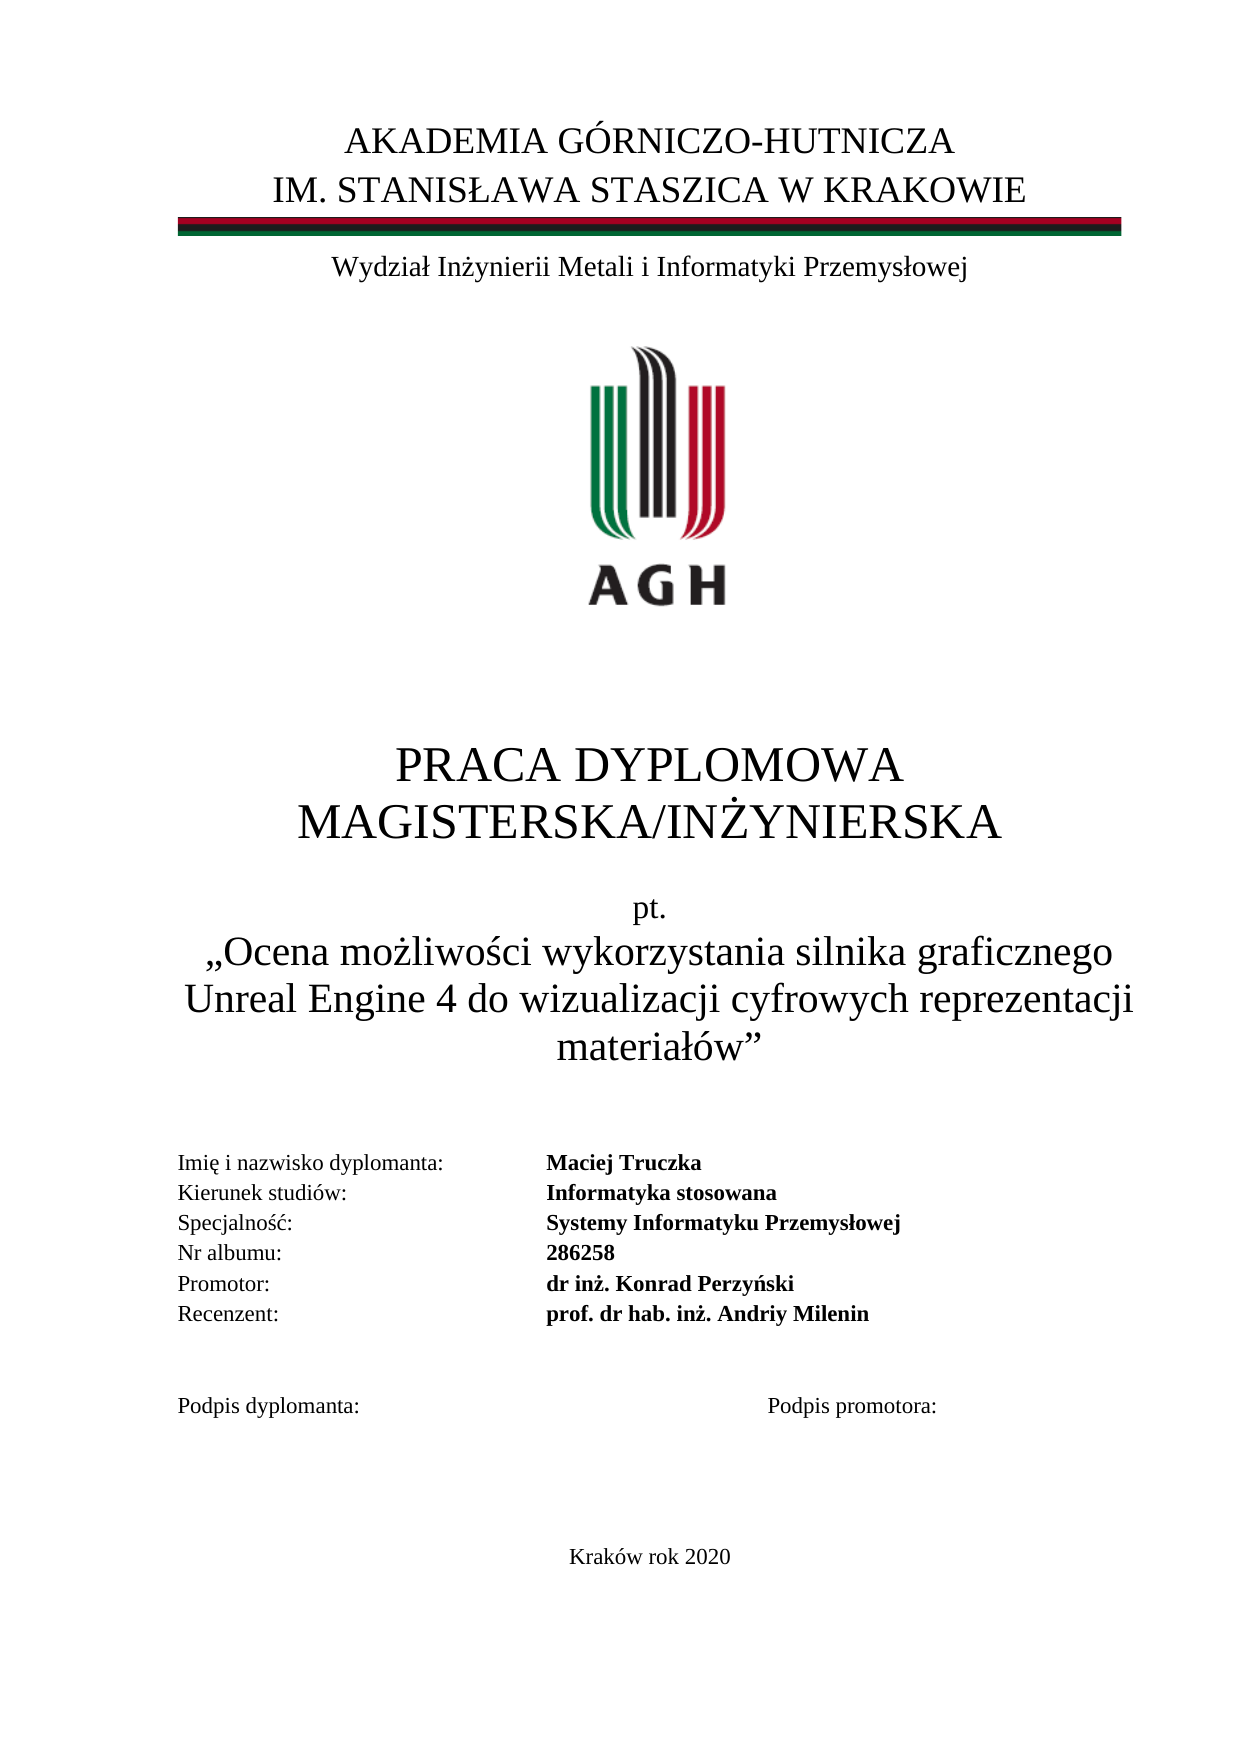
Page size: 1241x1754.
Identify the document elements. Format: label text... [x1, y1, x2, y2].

text Podpis dyplomanta: Podpis promotora: [177, 1392, 1122, 1418]
text Imię i nazwisko dyplomanta: Maciej Truczka [177, 1149, 1122, 1175]
text PRACA DYPLOMOWA MAGISTERSKA/INŻYNIERSKA [177, 734, 1122, 849]
picture [177, 217, 1122, 236]
text AKADEMIA GÓRNICZO-HUTNICZA [177, 118, 1122, 161]
text pt. [177, 888, 1122, 926]
text „Ocena możliwości wykorzystania silnika graficznego Unreal Engine 4 do wizualizacji cyfrowych reprezentacji materiałów” [177, 926, 1141, 1070]
text Recenzent: prof. dr hab. inż. Andriy Milenin [177, 1300, 1122, 1326]
text Kraków rok 2020 [177, 1543, 1122, 1569]
text Wydział Inżynierii Metali i Informatyki Przemysłowej [177, 249, 1122, 283]
text Nr albumu: 286258 [177, 1239, 1122, 1266]
text IM. STANISŁAWA STASZICA W KRAKOWIE [177, 168, 1122, 211]
text Promotor: dr inż. Konrad Perzyński [177, 1270, 1122, 1296]
text Specjalność: Systemy Informatyku Przemysłowej [177, 1209, 1122, 1236]
text Kierunek studiów: Informatyka stosowana [177, 1179, 1122, 1205]
